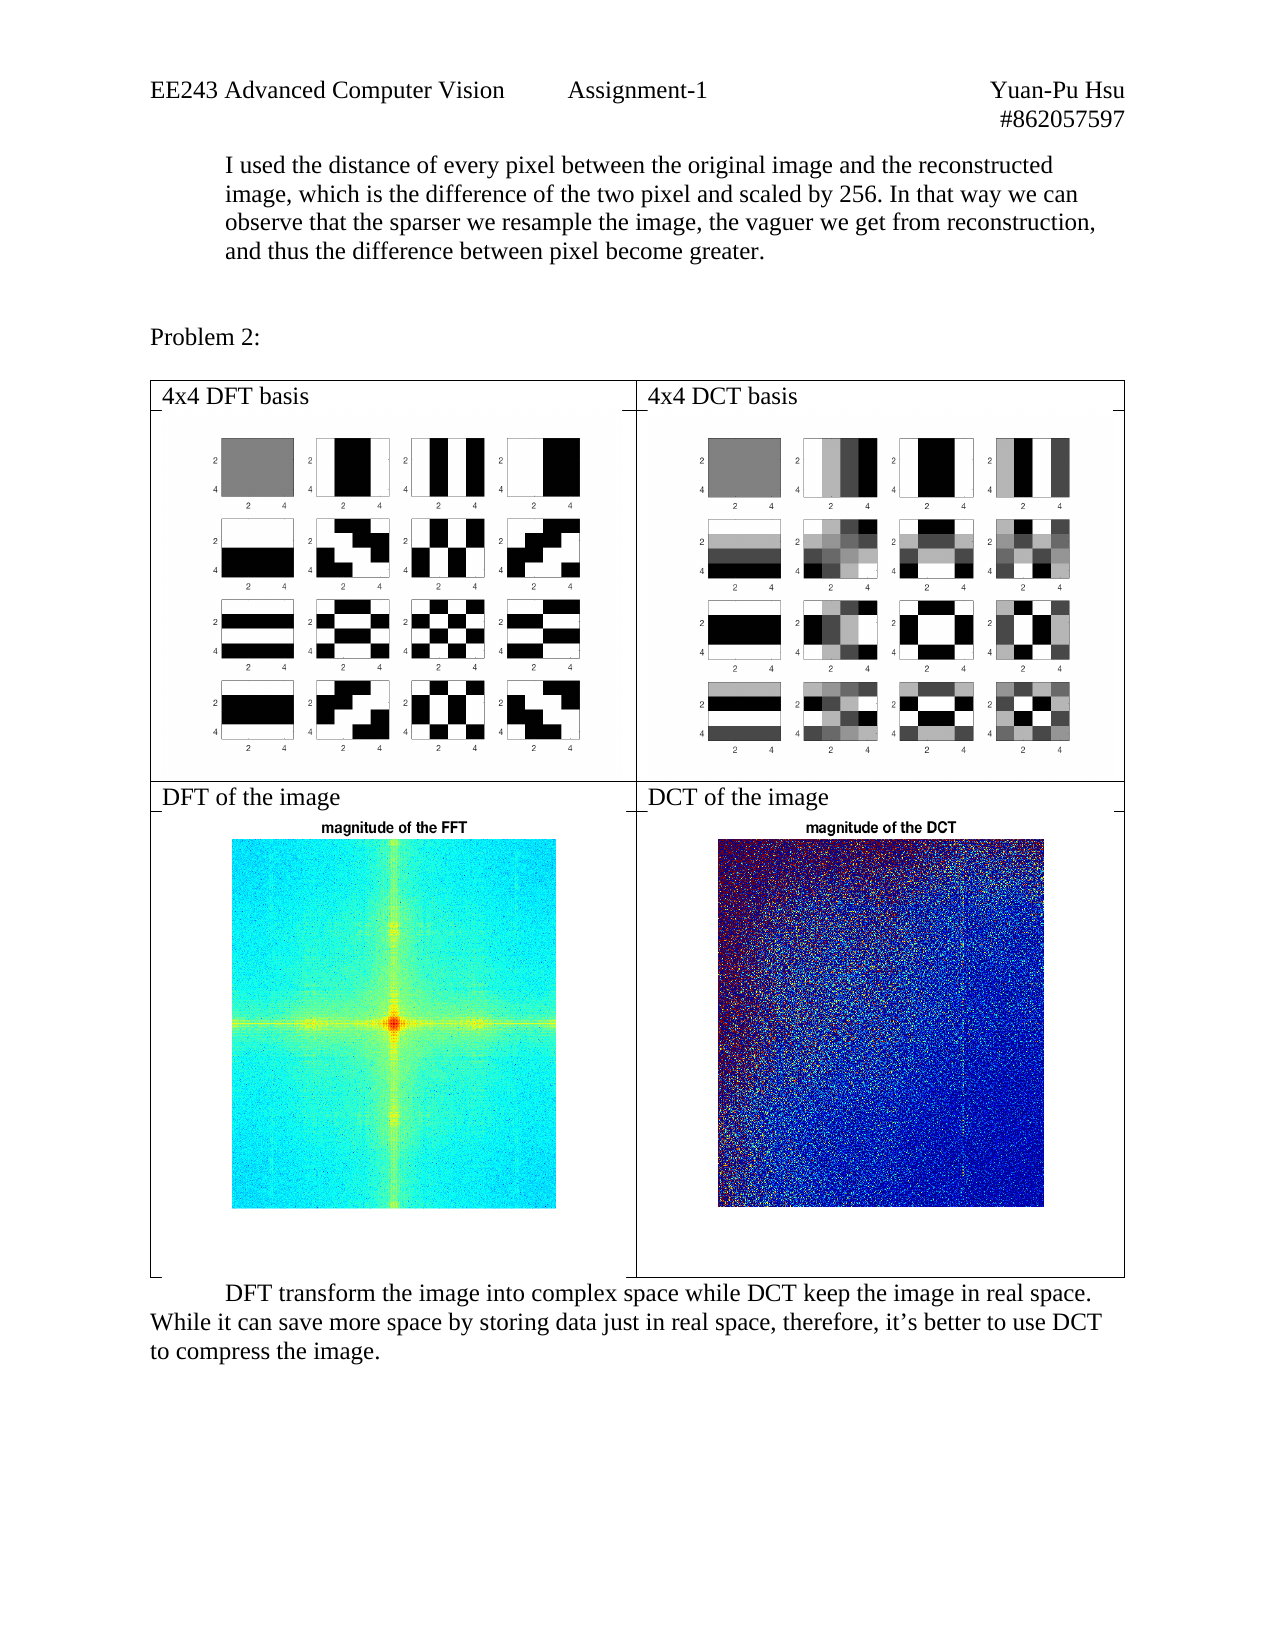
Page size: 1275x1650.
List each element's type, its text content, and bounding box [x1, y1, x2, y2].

picture [647, 410, 1113, 781]
table_cell [627, 812, 636, 1277]
list I used the distance of every pixel between the original image and the reconstructed image, which is the difference of the two pixel and scaled by 256. In that way we can observe that the sparser we resample the image, the vaguer we get from reconstruction, and thus the difference between pixel become greater. [225, 150, 1125, 265]
table_cell DFT of the image [151, 782, 636, 811]
table_cell DCT of the image [637, 782, 1124, 811]
table_cell [637, 812, 1124, 1277]
table_cell [1113, 411, 1124, 781]
text DFT transform the image into complex space while DCT keep the image in real space. While it can save more space by storing data just in real space, therefore, it’s better to use DCT to compress the image. [150, 1278, 1125, 1364]
table_cell [151, 411, 636, 781]
picture [161, 410, 623, 779]
picture [647, 811, 1114, 1276]
table_header 4x4 DCT basis [637, 381, 1124, 410]
table_cell [637, 411, 647, 781]
picture [161, 811, 627, 1278]
text Problem 2: [150, 322, 1125, 351]
table_cell [151, 812, 161, 1277]
table_header 4x4 DFT basis [151, 381, 636, 410]
